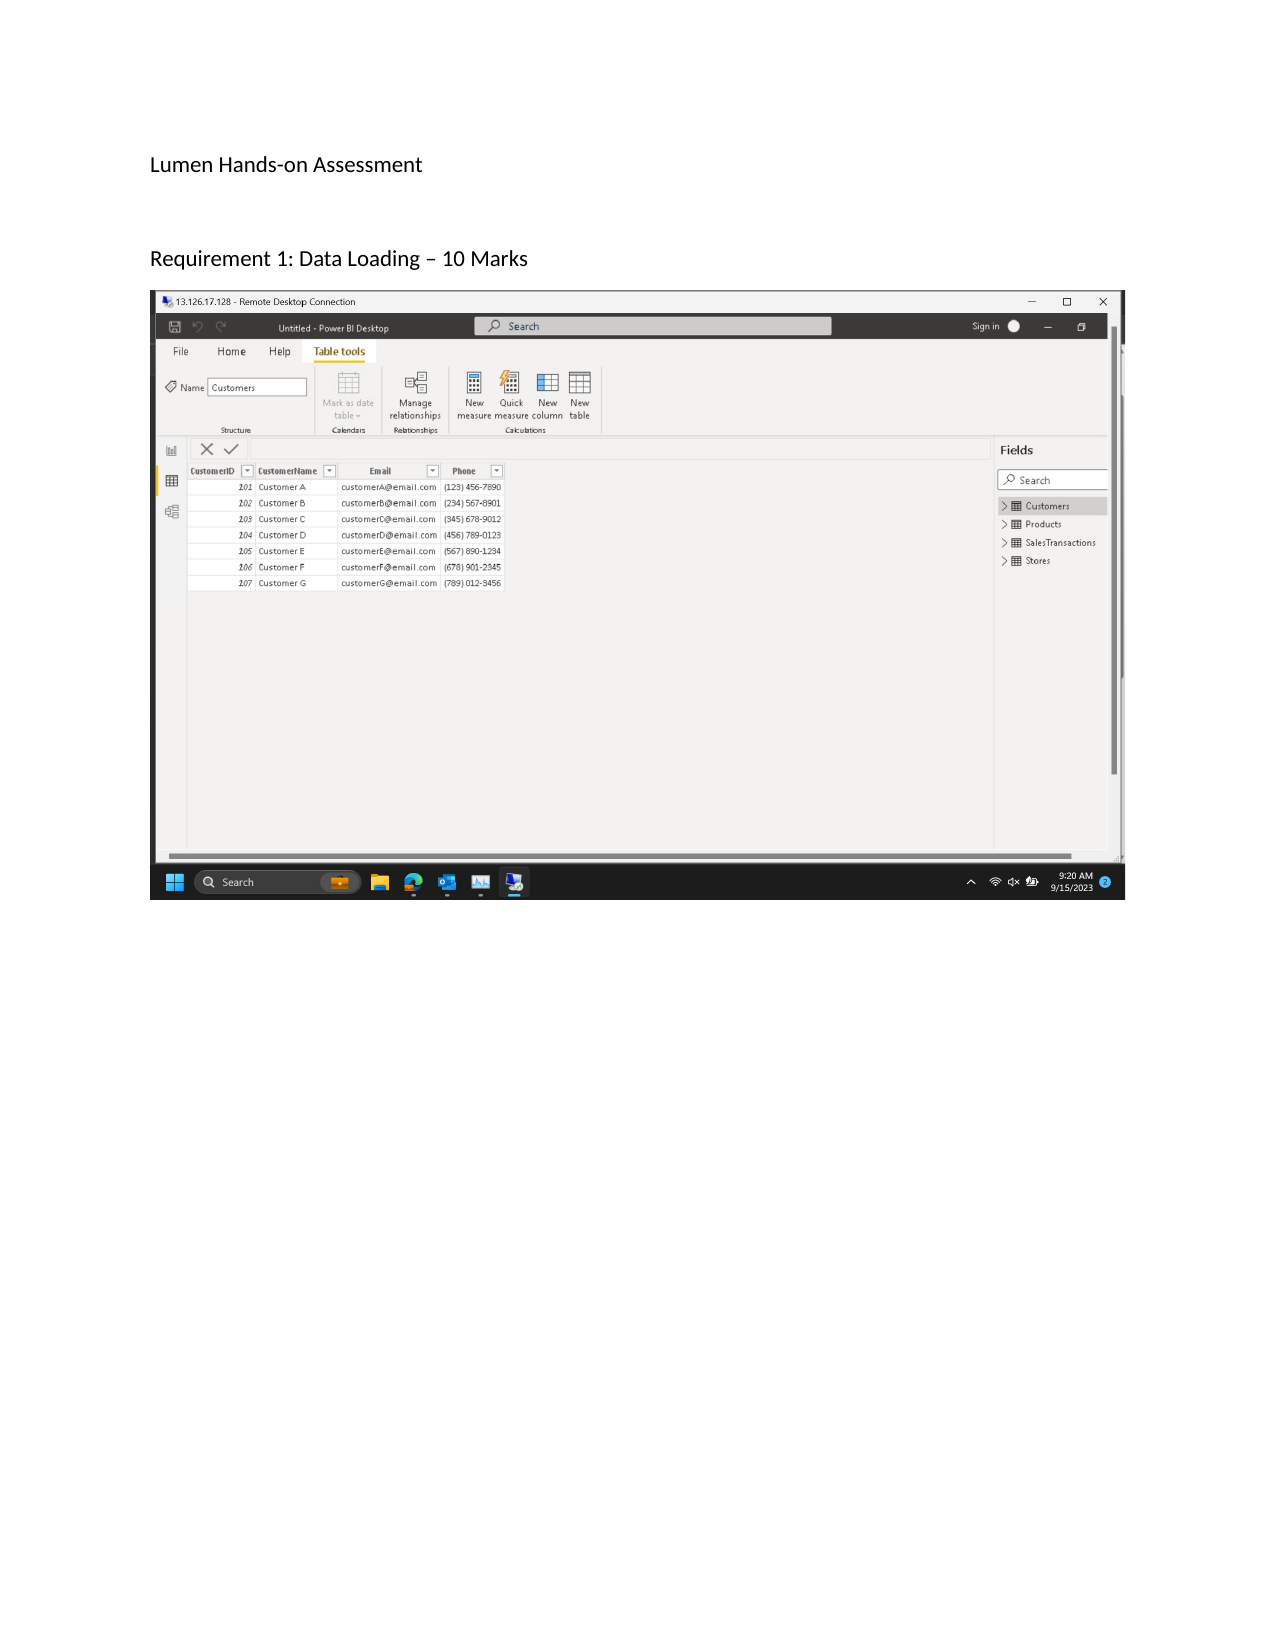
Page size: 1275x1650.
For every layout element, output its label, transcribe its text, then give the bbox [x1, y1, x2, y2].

text Requirement 1: Data Loading – 10 Marks [150, 244, 1125, 272]
text Lumen Hands-on Assessment [150, 150, 1125, 178]
picture [150, 290, 1125, 900]
